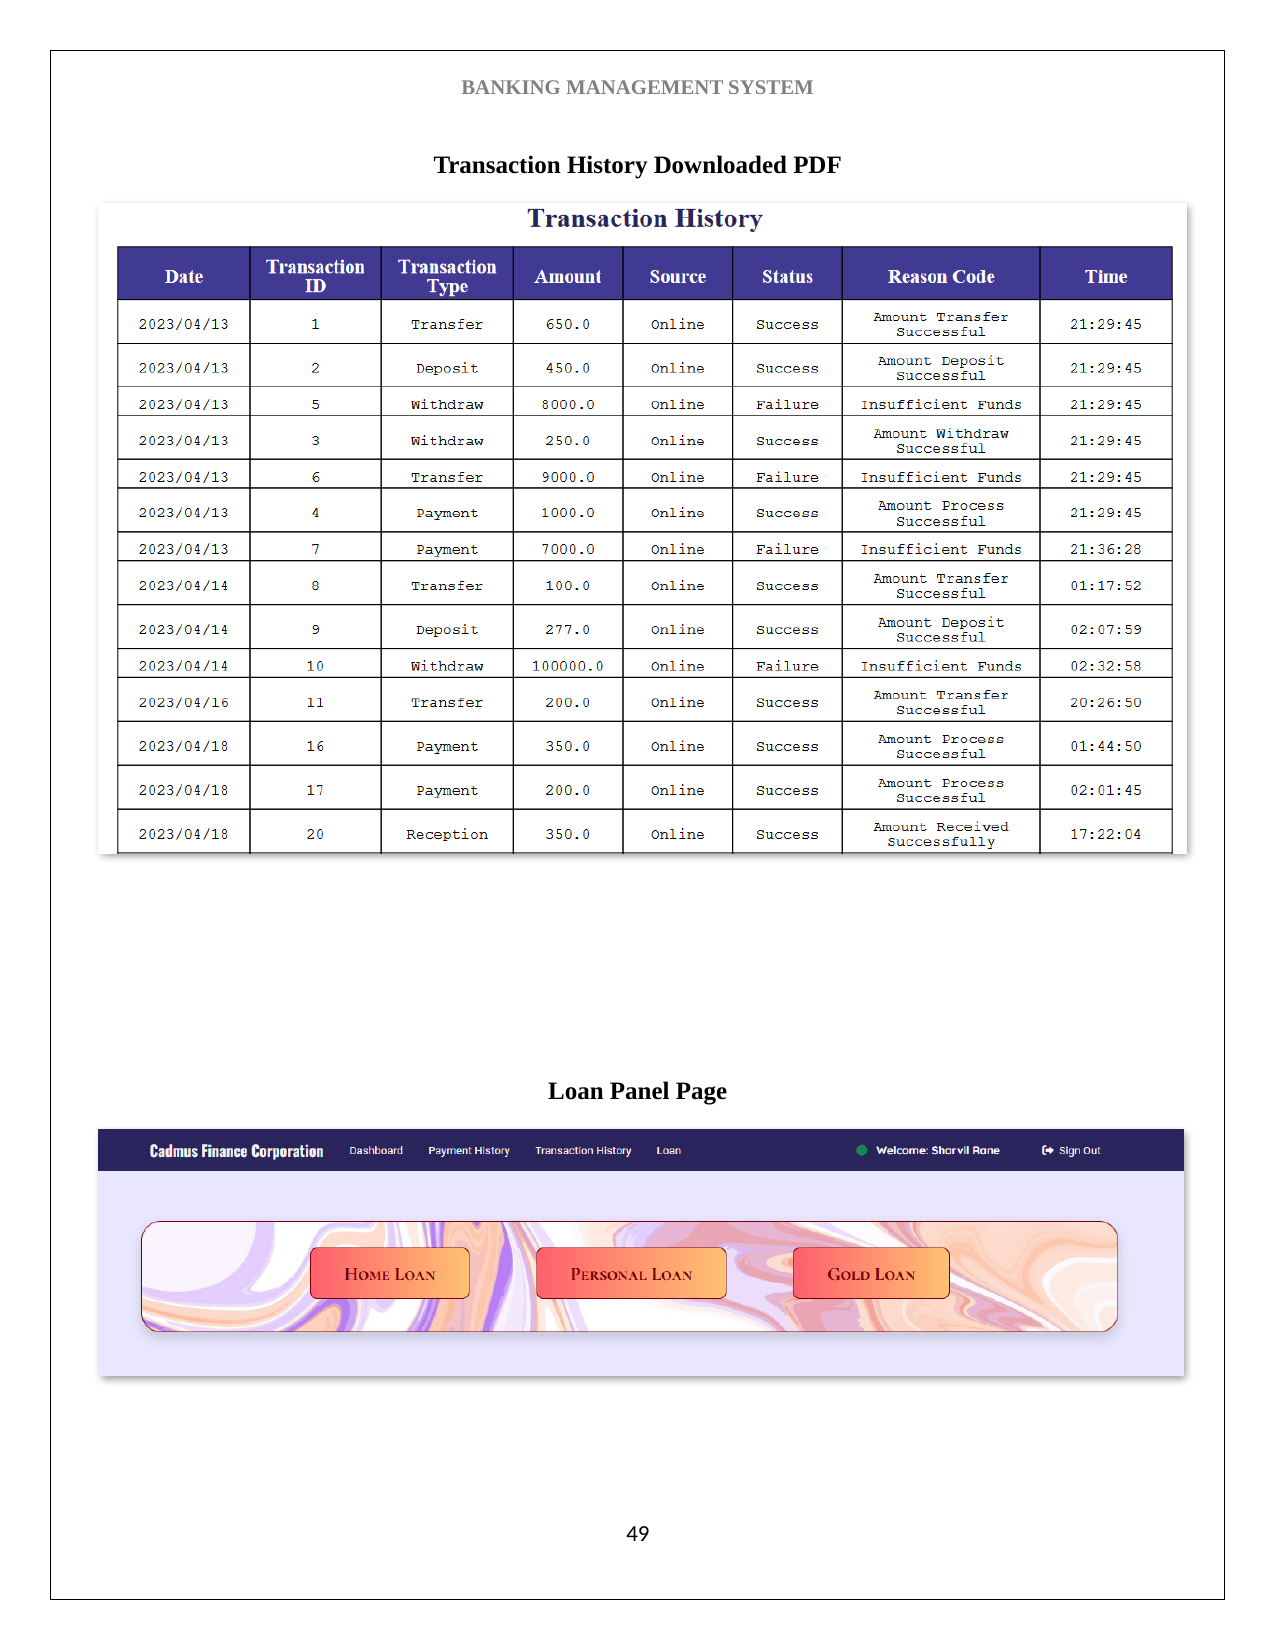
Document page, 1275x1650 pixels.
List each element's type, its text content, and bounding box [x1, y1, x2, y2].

text Transaction History Downloaded PDF [225, 150, 1050, 179]
text Loan Panel Page [225, 1076, 1050, 1105]
picture [98, 203, 1187, 854]
picture [98, 1129, 1184, 1376]
